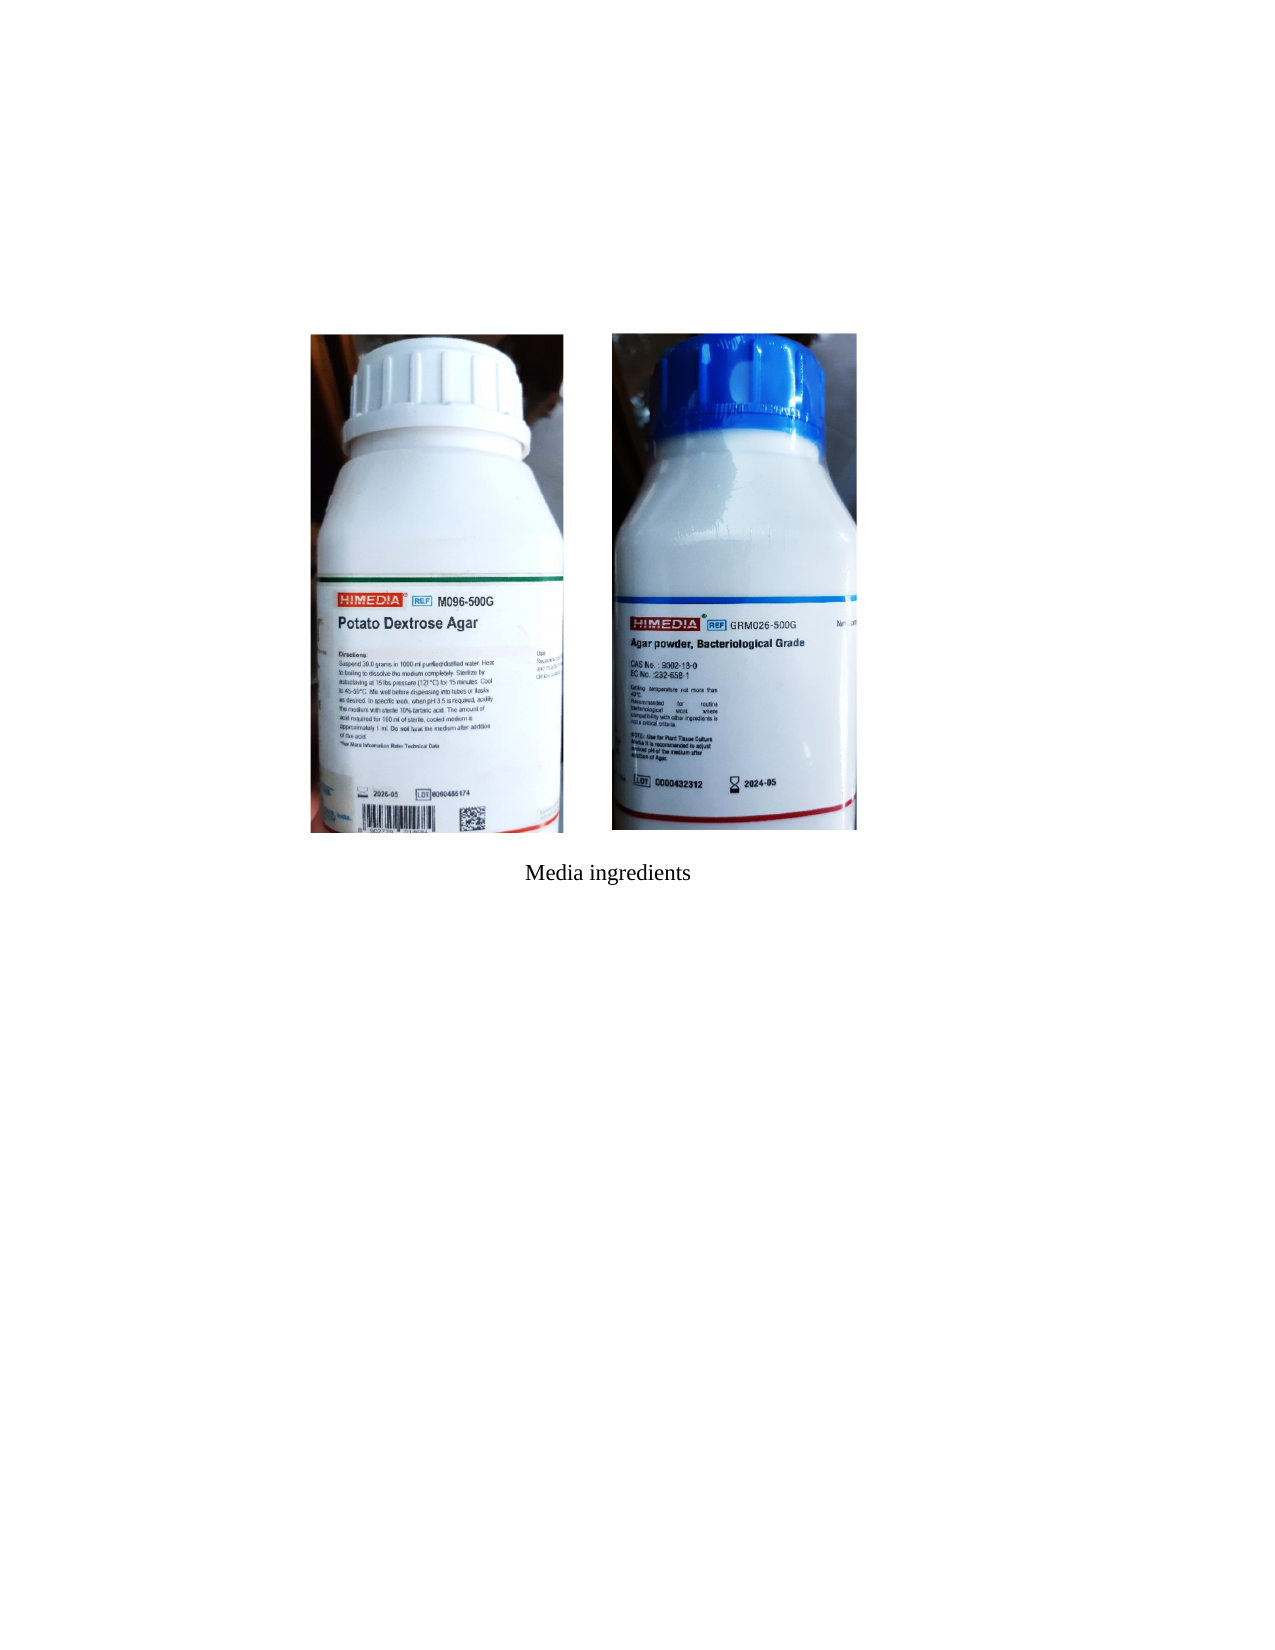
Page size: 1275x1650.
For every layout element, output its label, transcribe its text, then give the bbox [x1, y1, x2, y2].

text Media ingredients [450, 859, 1125, 885]
picture [310, 335, 564, 833]
picture [612, 334, 857, 830]
